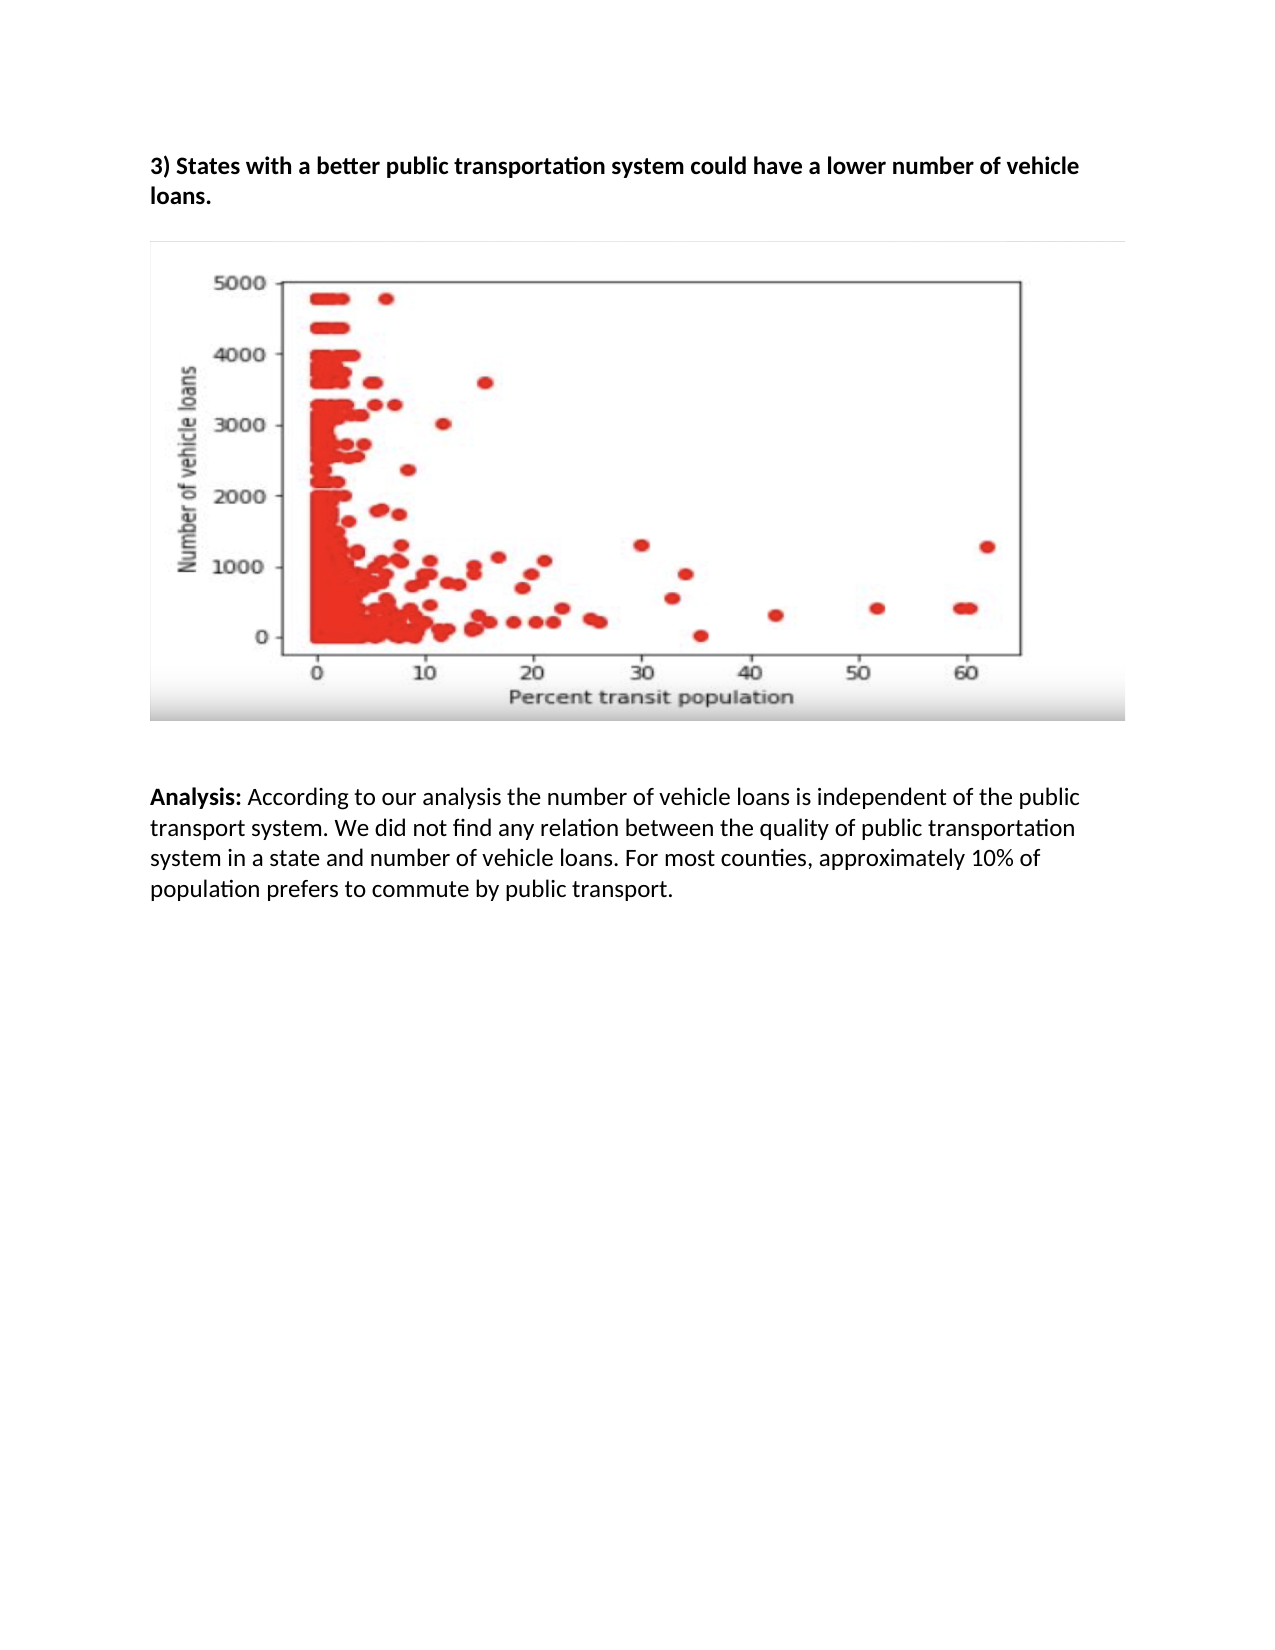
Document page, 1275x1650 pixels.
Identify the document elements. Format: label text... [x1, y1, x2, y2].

text 3) States with a better public transportation system could have a lower number of vehicle loans. [150, 150, 1125, 211]
text Analysis: According to our analysis the number of vehicle loans is independent of the public transport system. We did not find any relation between the quality of public transportation system in a state and number of vehicle loans. For most counties, approximately 10% of population prefers to commute by public transport. [150, 781, 1125, 903]
picture [150, 241, 1125, 721]
